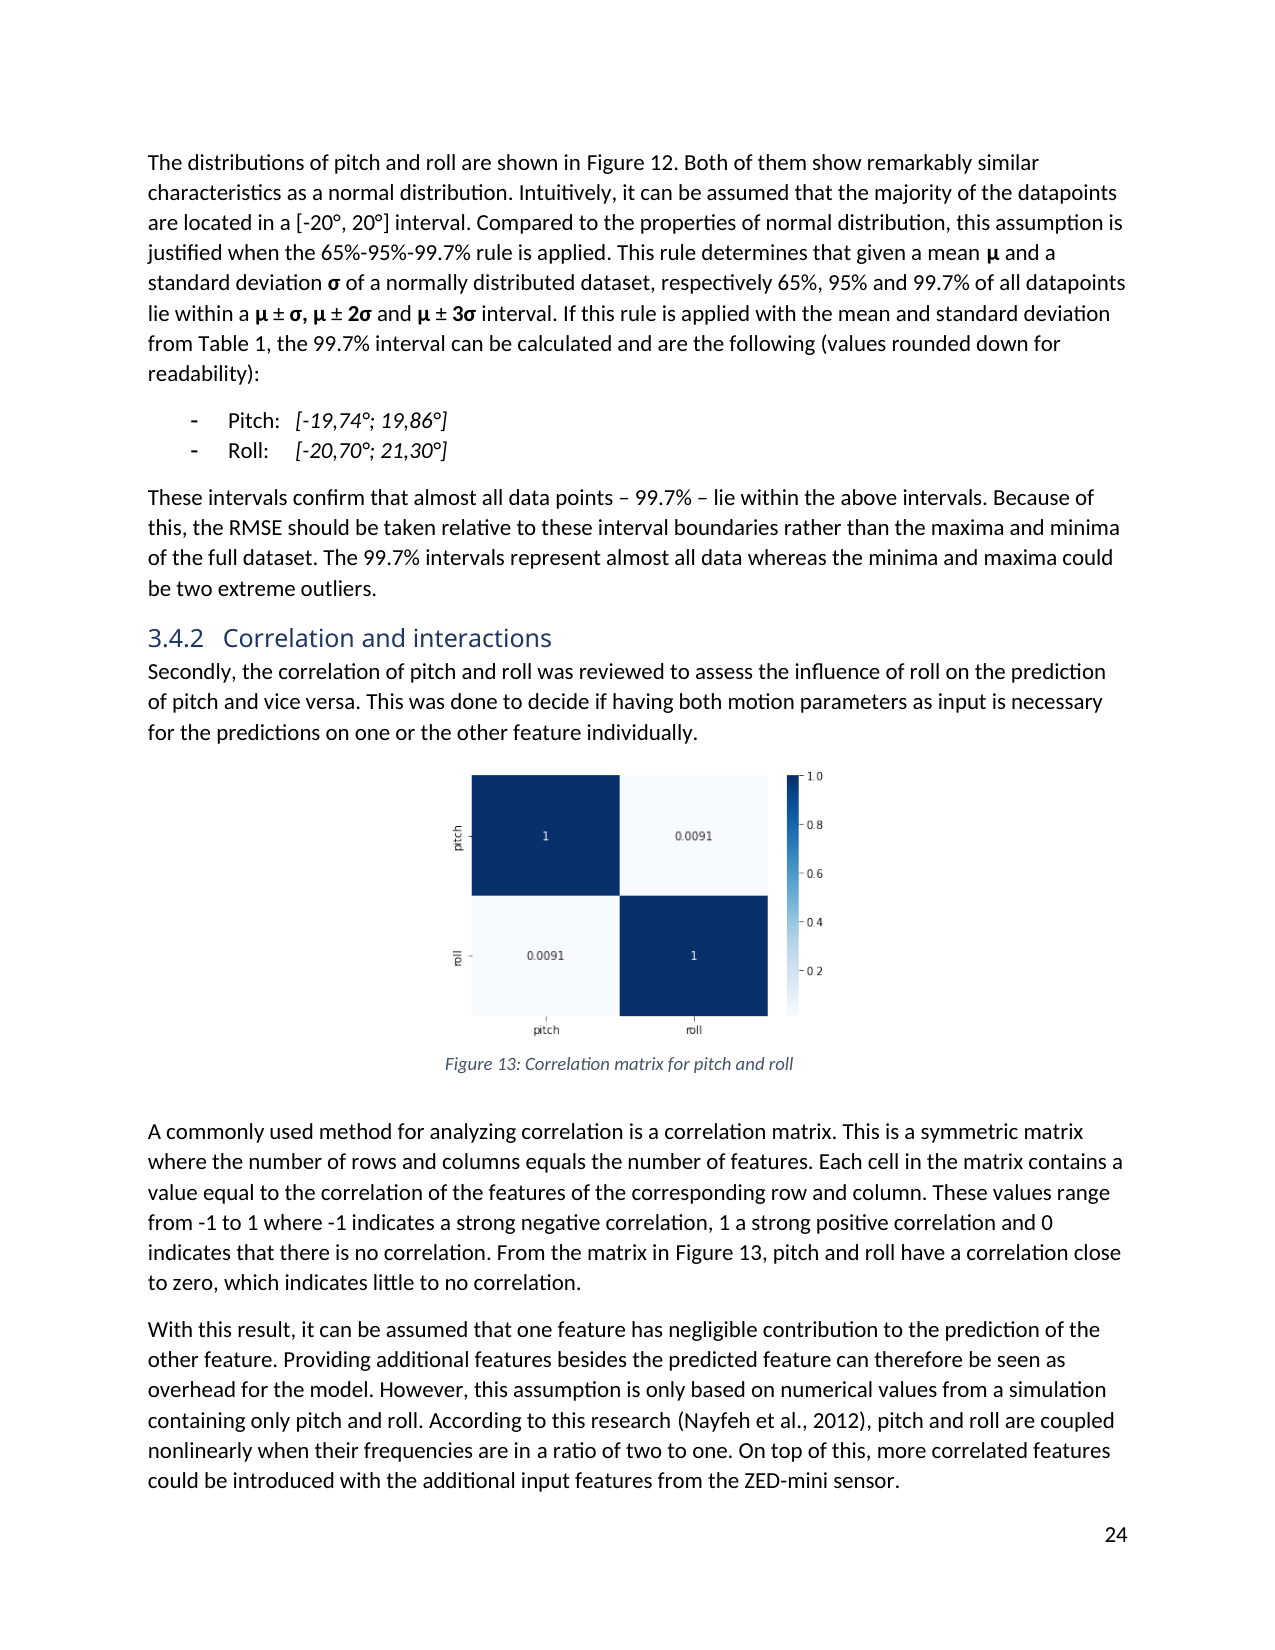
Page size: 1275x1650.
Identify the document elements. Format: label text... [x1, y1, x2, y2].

list Pitch: [-19,74°; 19,86°] [190, 406, 1127, 434]
text The distributions of pitch and roll are shown in Figure 12. Both of them show remarkably similar characteristics as a normal distribution. Intuitively, it can be assumed that the majority of the datapoints are located in a [-20°, 20°] interval. Compared to the properties of normal distribution, this assumption is justified when the 65%-95%-99.7% rule is applied. This rule determines that given a mean µ and a standard deviation σ of a normally distributed dataset, respectively 65%, 95% and 99.7% of all datapoints lie within a µ ± σ, µ ± 2σ and µ ± 3σ interval. If this rule is applied with the mean and standard deviation from Table 1, the 99.7% interval can be calculated and are the following (values rounded down for readability): [148, 148, 1127, 387]
subtitle Correlation and interactions [148, 621, 1127, 654]
text A commonly used method for analyzing correlation is a correlation matrix. This is a symmetric matrix where the number of rows and columns equals the number of features. Each cell in the matrix contains a value equal to the correlation of the features of the corresponding row and column. These values range from -1 to 1 where -1 indicates a strong negative correlation, 1 a strong positive correlation and 0 indicates that there is no correlation. From the matrix in Figure 13, pitch and roll have a correlation close to zero, which indicates little to no correlation. [148, 764, 1127, 1296]
picture [445, 764, 831, 1043]
text With this result, it can be assumed that one feature has negligible contribution to the prediction of the other feature. Providing additional features besides the predicted feature can therefore be seen as overhead for the model. However, this assumption is only based on numerical values from a simulation containing only pitch and roll. According to this research , pitch and roll are coupled nonlinearly when their frequencies are in a ratio of two to one. On top of this, more correlated features could be introduced with the additional input features from the ZED-mini sensor. [148, 1315, 1127, 1494]
text Secondly, the correlation of pitch and roll was reviewed to assess the influence of roll on the prediction of pitch and vice versa. This was done to decide if having both motion parameters as input is necessary for the predictions on one or the other feature individually. [148, 657, 1127, 746]
text These intervals confirm that almost all data points – 99.7% – lie within the above intervals. Because of this, the RMSE should be taken relative to these interval boundaries rather than the maxima and minima of the full dataset. The 99.7% intervals represent almost all data whereas the minima and maxima could be two extreme outliers. [148, 483, 1127, 602]
list Roll: [-20,70°; 21,30°] [190, 436, 1127, 464]
